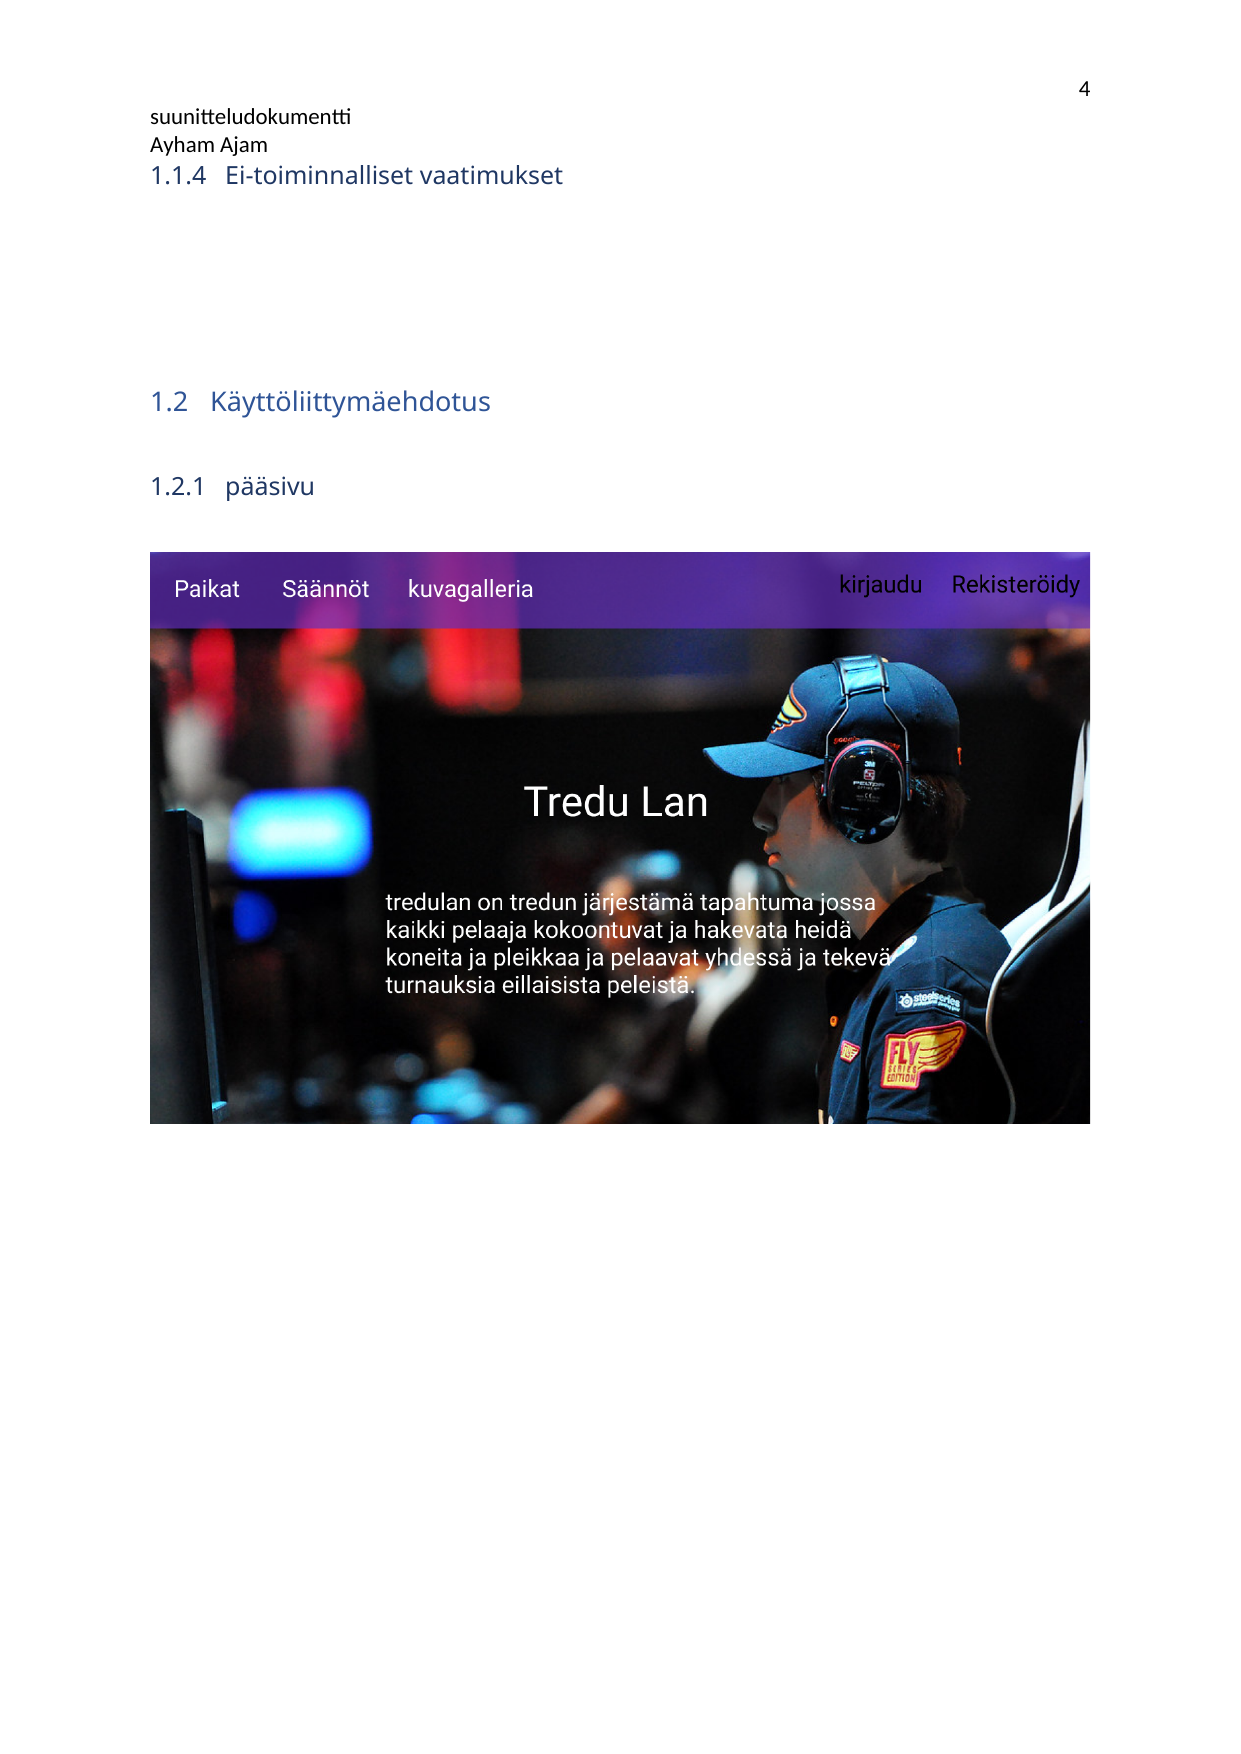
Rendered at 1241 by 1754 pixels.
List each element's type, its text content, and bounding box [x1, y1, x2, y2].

subtitle pääsivu [150, 469, 1090, 503]
subtitle Käyttöliittymäehdotus [150, 382, 1090, 419]
picture [150, 552, 1091, 1124]
subtitle Ei-toiminnalliset vaatimukset [150, 158, 1090, 192]
